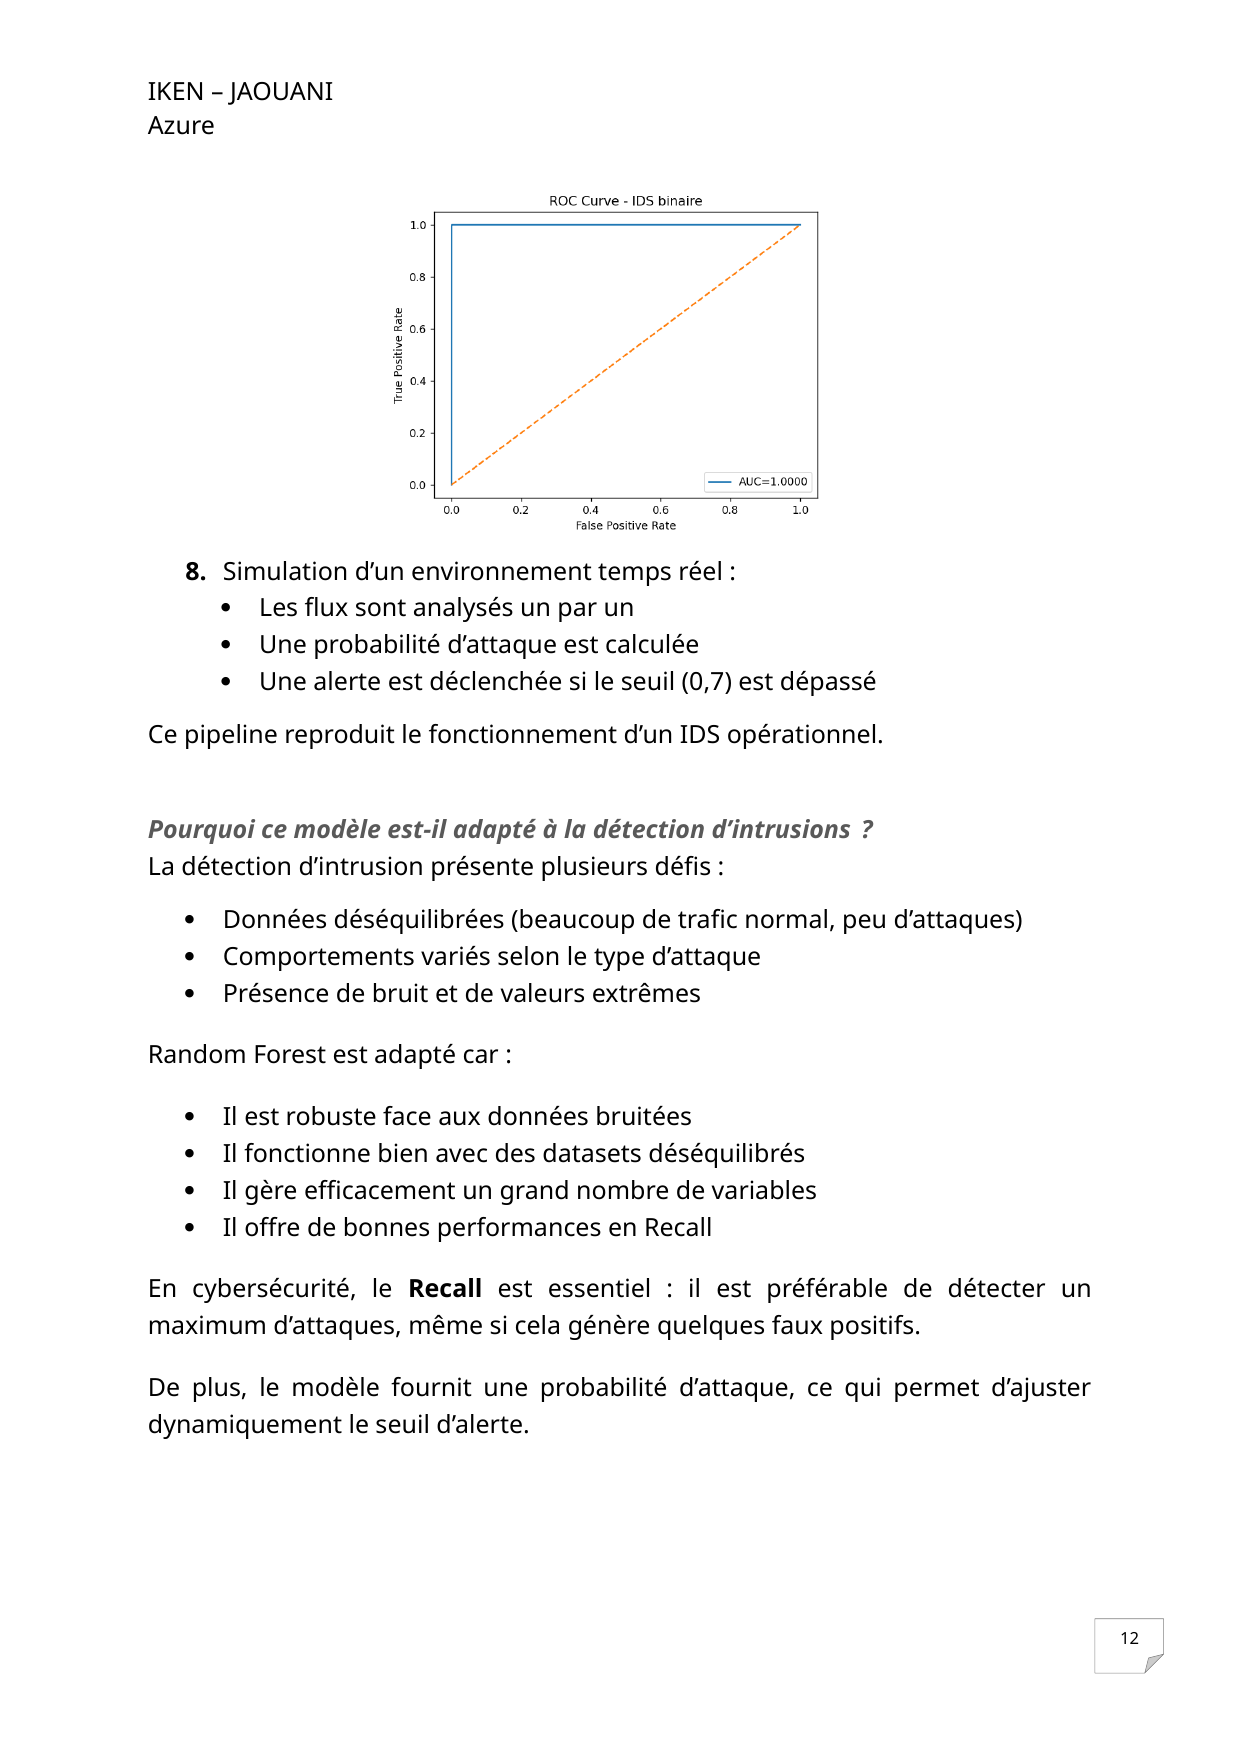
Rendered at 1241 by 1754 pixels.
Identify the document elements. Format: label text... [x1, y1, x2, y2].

list Il offre de bonnes performances en Recall [185, 1209, 1092, 1243]
list Il fonctionne bien avec des datasets déséquilibrés [185, 1136, 1092, 1170]
text Ce pipeline reproduit le fonctionnement d’un IDS opérationnel. [148, 717, 1092, 751]
text La détection d’intrusion présente plusieurs défis : [148, 848, 1092, 882]
list Il est robuste face aux données bruitées [185, 1099, 1092, 1133]
list Les flux sont analysés un par un [221, 590, 1092, 624]
subtitle Pourquoi ce modèle est-il adapté à la détection d’intrusions ? [148, 812, 1092, 846]
list Une alerte est déclenchée si le seuil (0,7) est dépassé [221, 664, 1092, 698]
list Simulation d’un environnement temps réel : [185, 553, 1092, 587]
text De plus, le modèle fournit une probabilité d’attaque, ce qui permet d’ajuster dynamiquement le seuil d’alerte. [148, 1369, 1092, 1440]
text En cybersécurité, le Recall est essentiel : il est préférable de détecter un maximum d’attaques, même si cela génère quelques faux positifs. [148, 1271, 1092, 1342]
picture [380, 176, 860, 534]
list Une probabilité d’attaque est calculée [221, 627, 1092, 661]
text Random Forest est adapté car : [148, 1037, 1092, 1071]
list Données déséquilibrées (beaucoup de trafic normal, peu d’attaques) [185, 902, 1092, 936]
list Présence de bruit et de valeurs extrêmes [185, 975, 1092, 1009]
list Comportements variés selon le type d’attaque [185, 939, 1092, 973]
list Il gère efficacement un grand nombre de variables [185, 1172, 1092, 1207]
